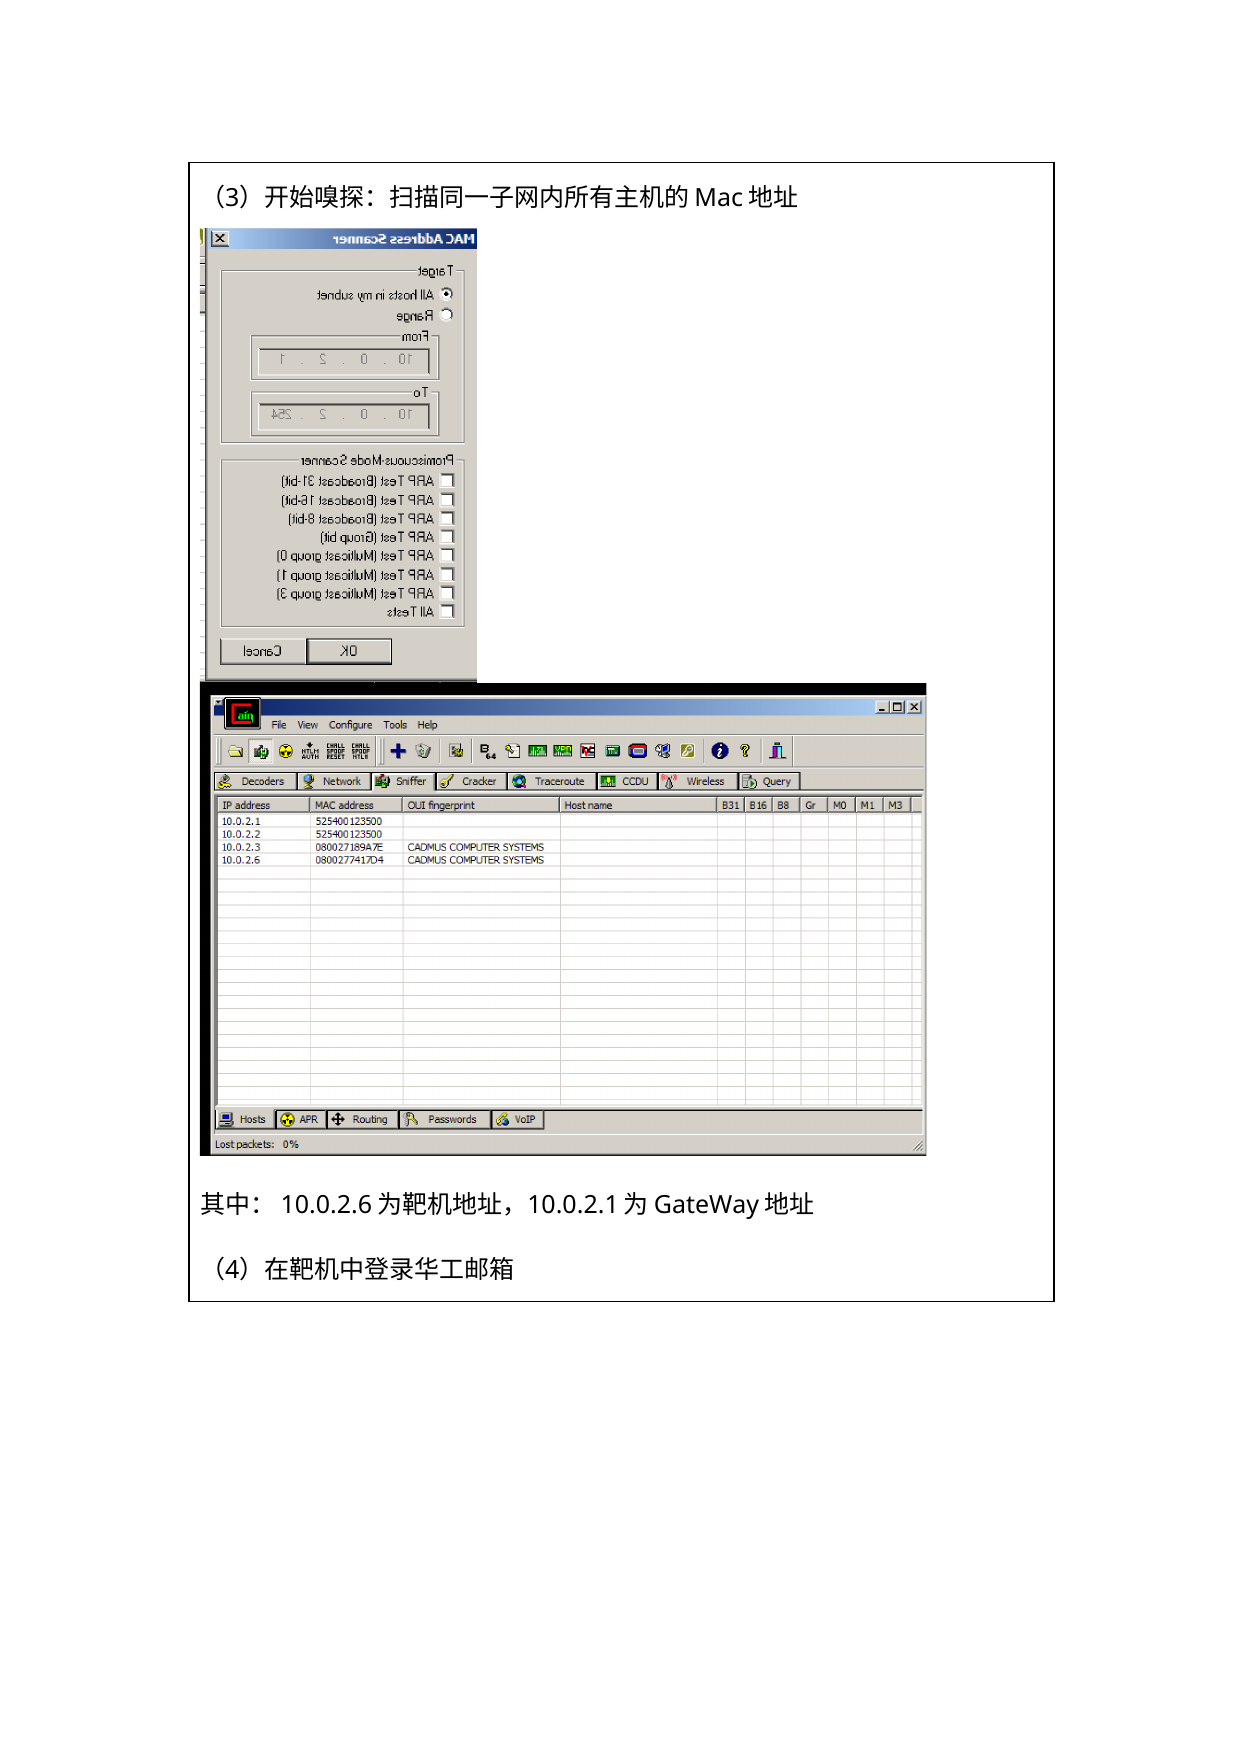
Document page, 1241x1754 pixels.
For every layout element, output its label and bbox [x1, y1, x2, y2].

picture [199, 228, 927, 1156]
table_cell [190, 163, 1053, 1301]
